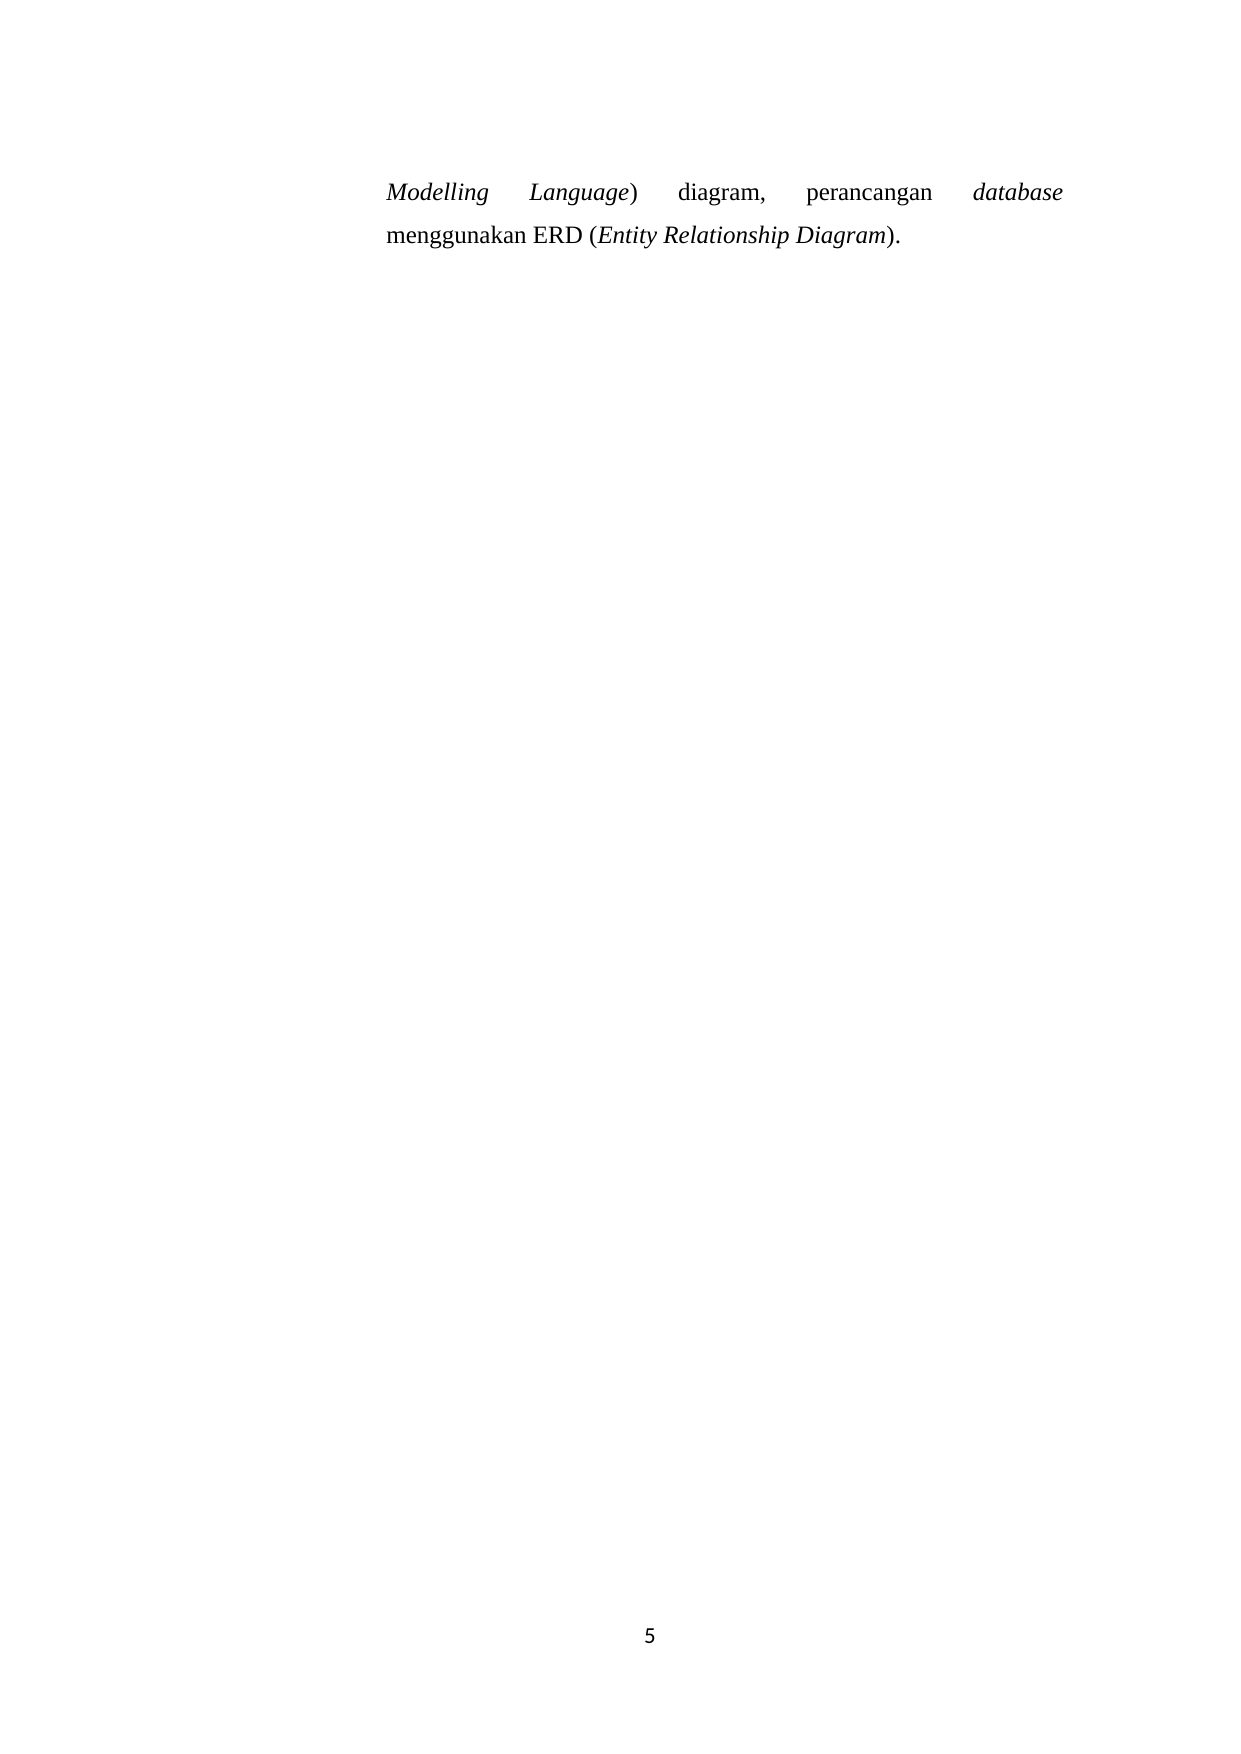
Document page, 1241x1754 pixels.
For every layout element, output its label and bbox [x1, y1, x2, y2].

text [386, 177, 1063, 249]
